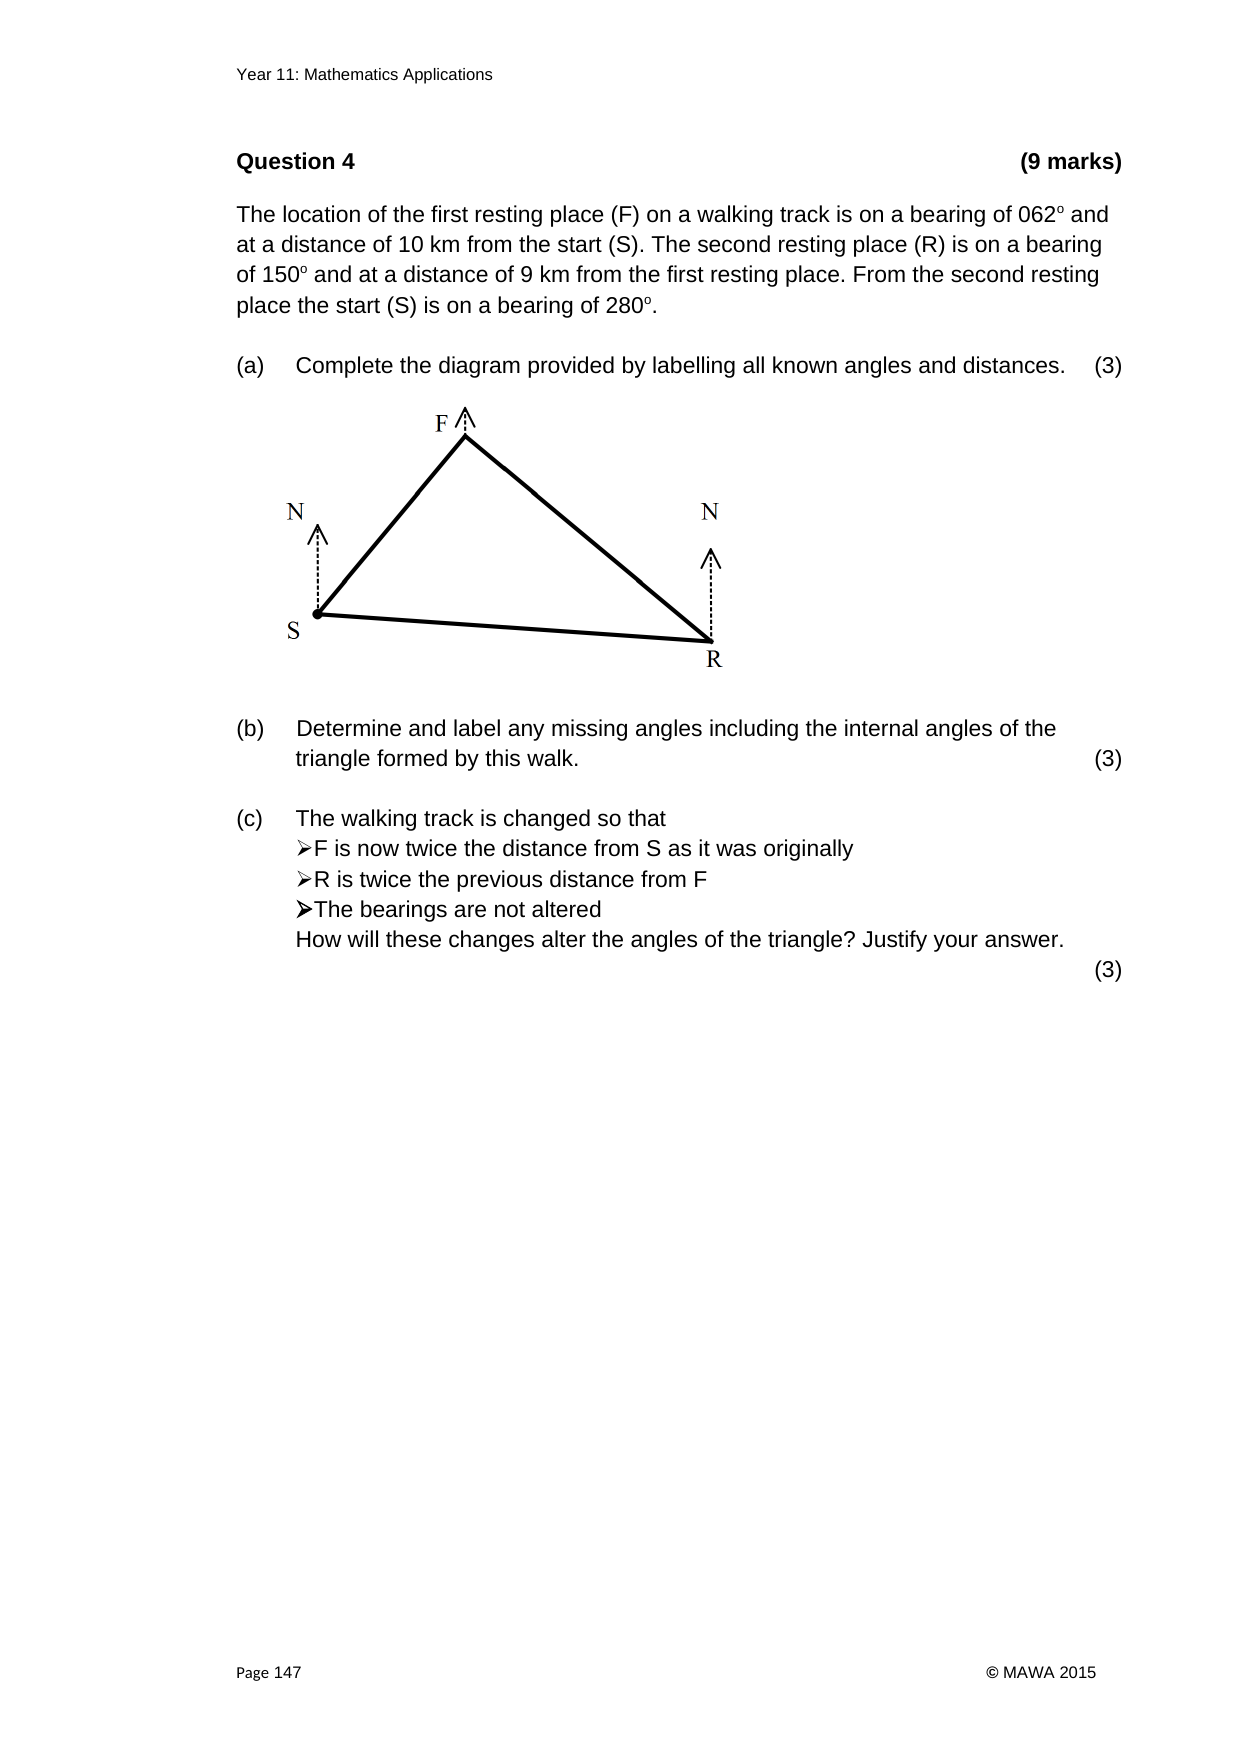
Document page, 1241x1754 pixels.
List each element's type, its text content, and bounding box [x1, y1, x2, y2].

text How will these changes alter the angles of the triangle? Justify your answer. [295, 926, 1122, 952]
text (b) Determine and label any missing angles including the internal angles of the triangle formed by this walk. (3) [236, 714, 1122, 771]
text Question 4 (9 marks) [236, 148, 1122, 175]
text The location of the first resting place (F) on a walking track is on a bearing of 062o and at a distance of 10 km from the start (S). The second resting place (R) is on a bearing of 150o and at a distance of 9 km from the first resting place. From the second resting place the start (S) is on a bearing of 280o. [236, 201, 1122, 318]
list F is now twice the distance from S as it was originally [295, 835, 1122, 862]
list The bearings are not altered [295, 896, 1122, 922]
text (c) The walking track is changed so that [236, 805, 1122, 832]
text (a) Complete the diagram provided by labelling all known angles and distances. (3) [236, 352, 1122, 378]
list R is twice the previous distance from F [295, 866, 1122, 892]
picture [283, 406, 724, 669]
text (3) [295, 956, 1122, 983]
